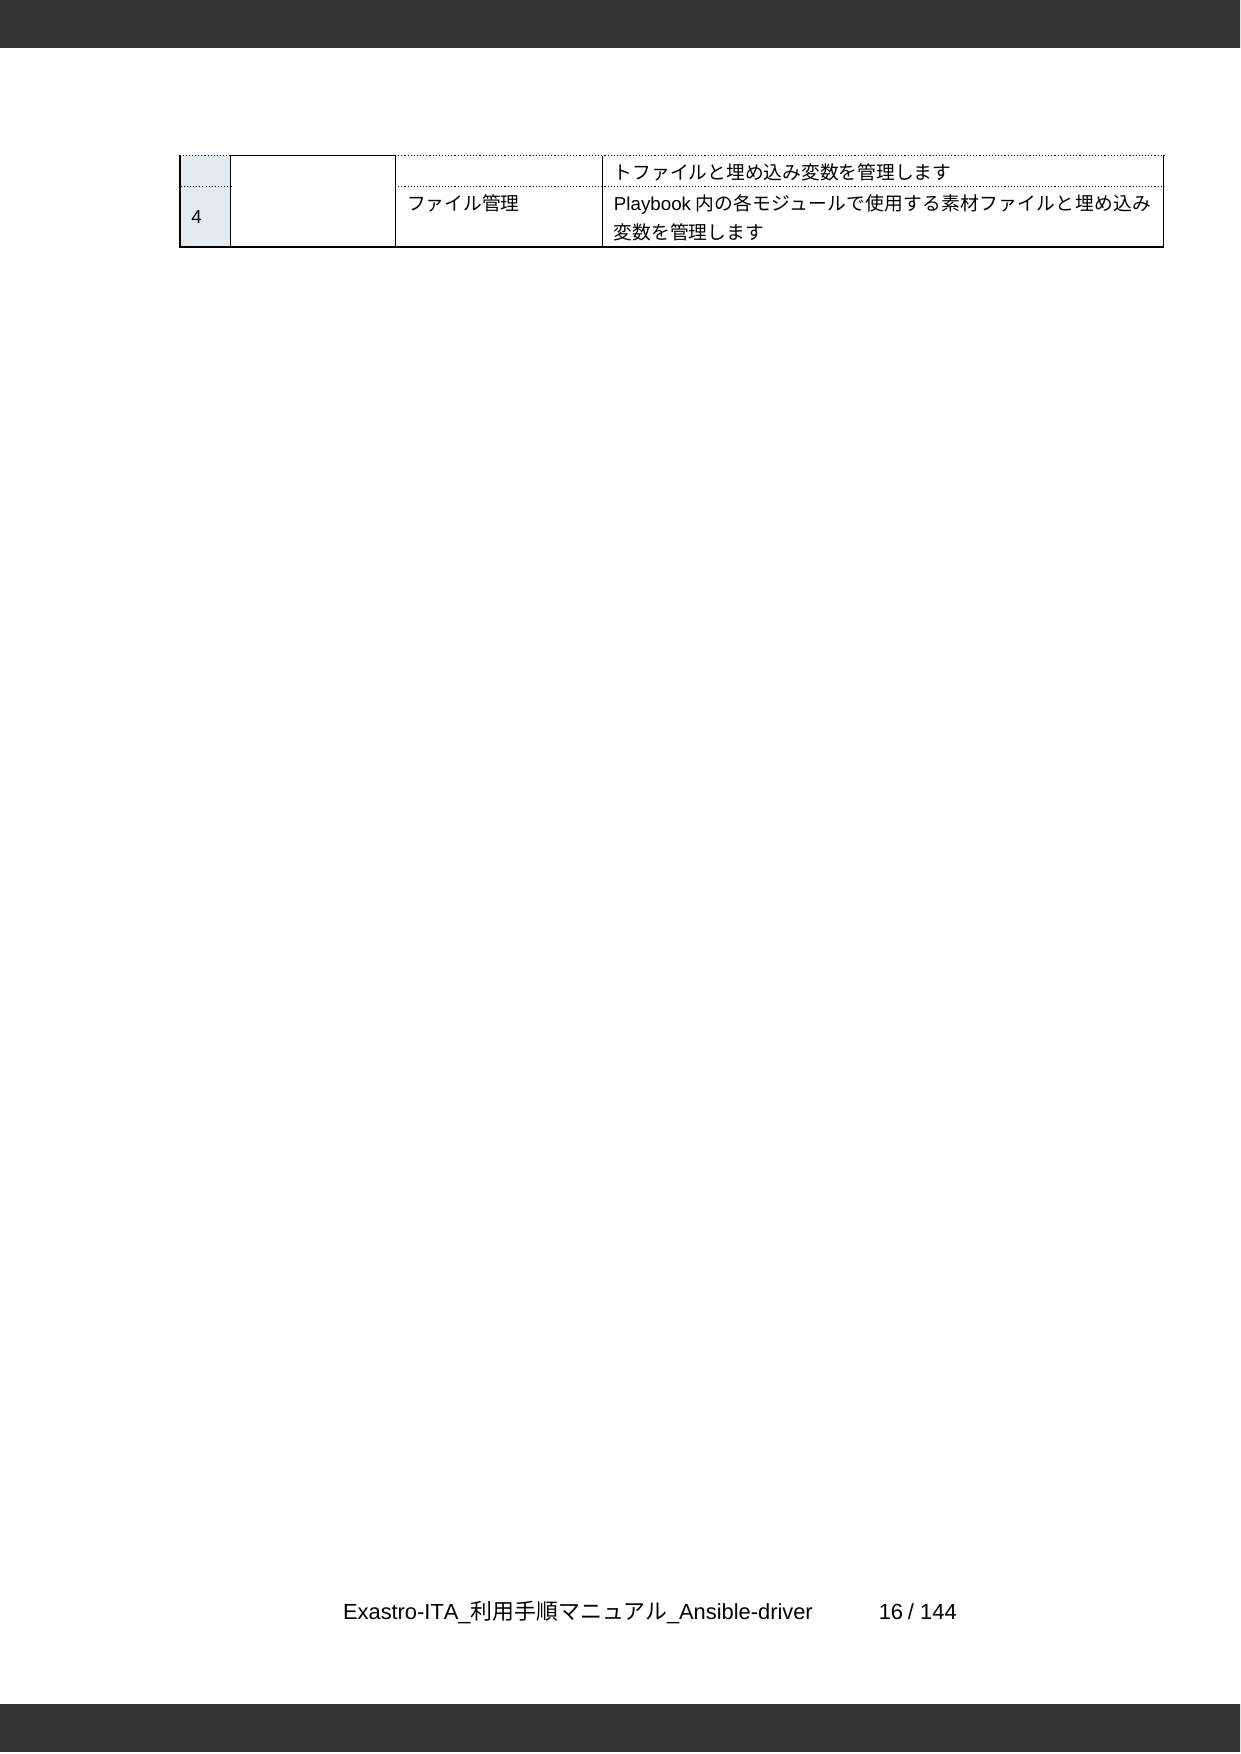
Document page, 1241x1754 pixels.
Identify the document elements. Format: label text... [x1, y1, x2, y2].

table_cell ファイル管理 [396, 186, 602, 246]
table_cell 3 [181, 155, 230, 186]
table_cell Playbook内の各モジュールで使用する素材ファイルと埋め込み変数を管理します [603, 186, 1163, 246]
picture [0, 0, 1241, 48]
picture [0, 1704, 1241, 1752]
table_cell 4 [181, 186, 230, 246]
table_cell テンプレート管理 [396, 155, 602, 186]
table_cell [603, 155, 1163, 186]
